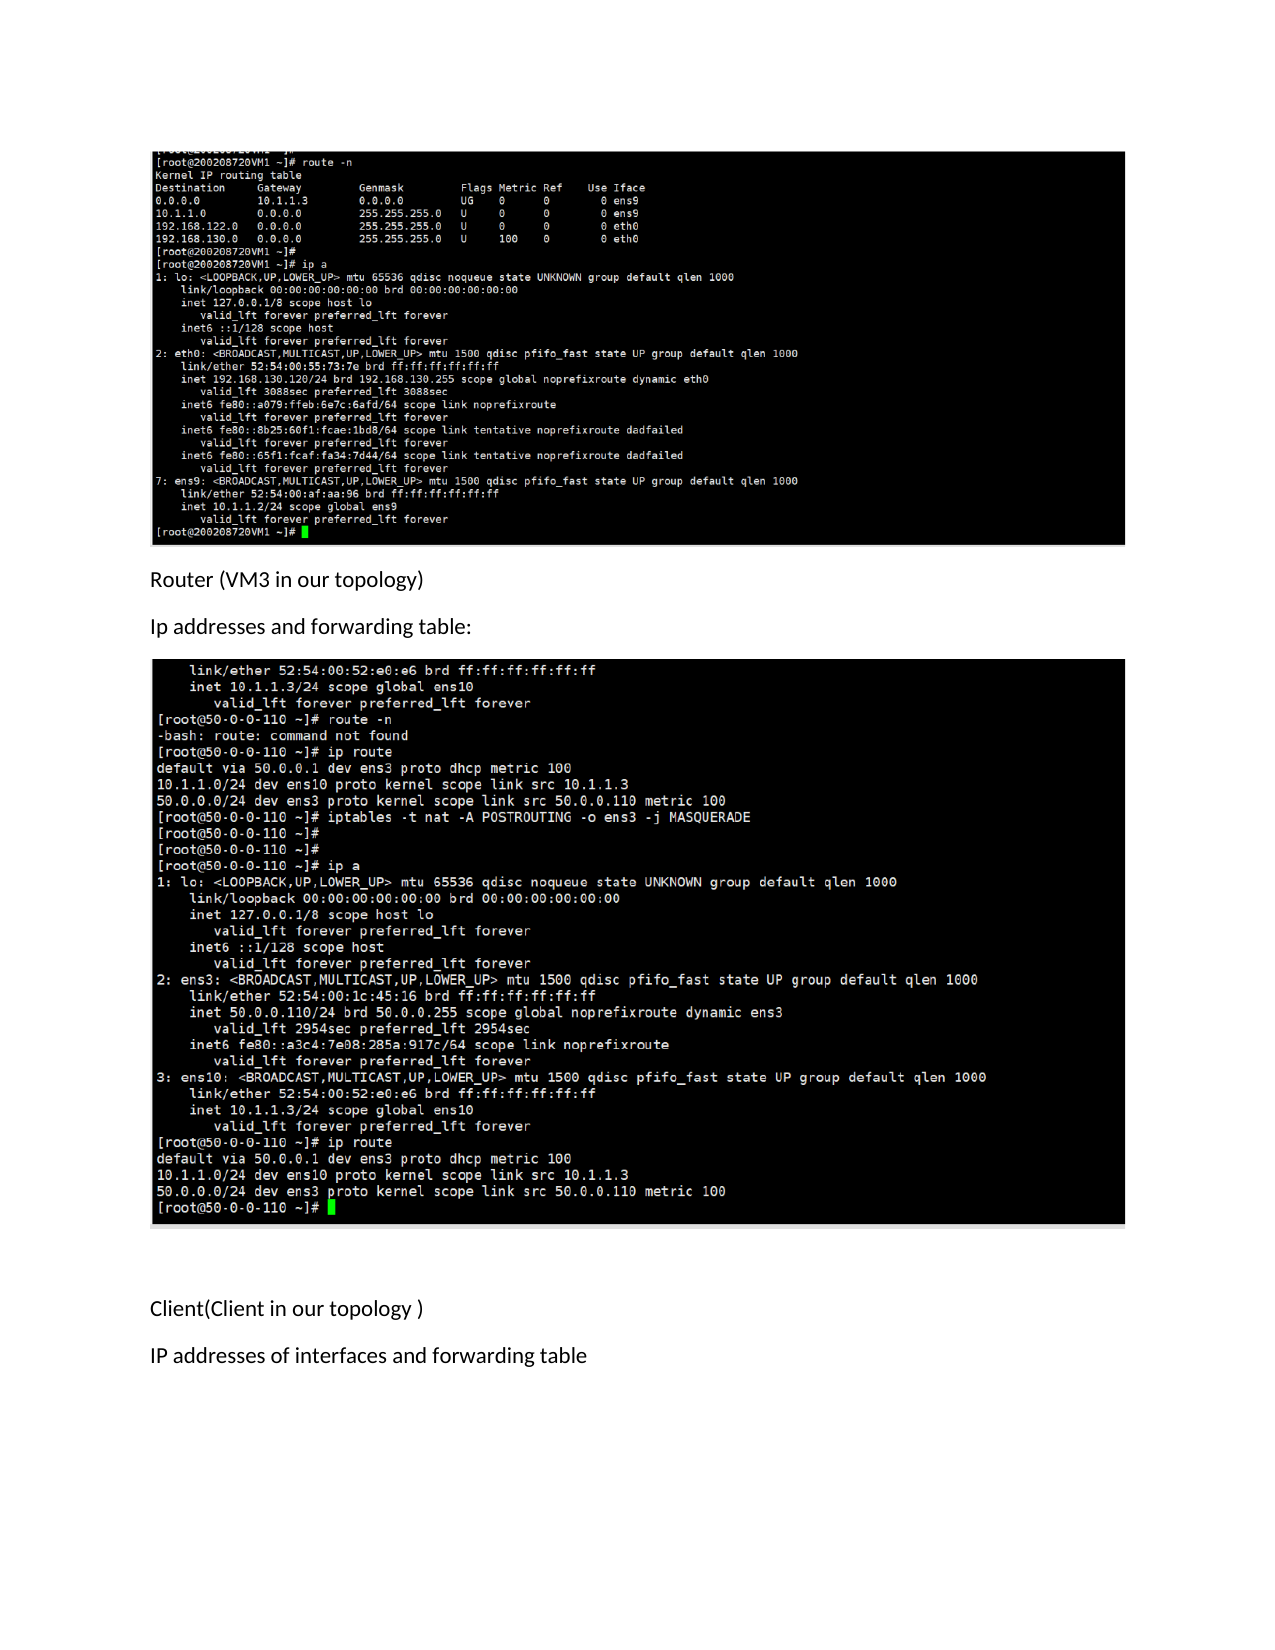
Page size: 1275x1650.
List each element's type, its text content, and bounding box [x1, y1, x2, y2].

picture [150, 659, 1125, 1229]
text Client(Client in our topology ) [150, 1294, 1125, 1323]
text IP addresses of interfaces and forwarding table [150, 1341, 1125, 1369]
text Router (VM3 in our topology) [150, 566, 1125, 594]
text Ip addresses and forwarding table: [150, 612, 1125, 641]
picture [150, 150, 1125, 547]
